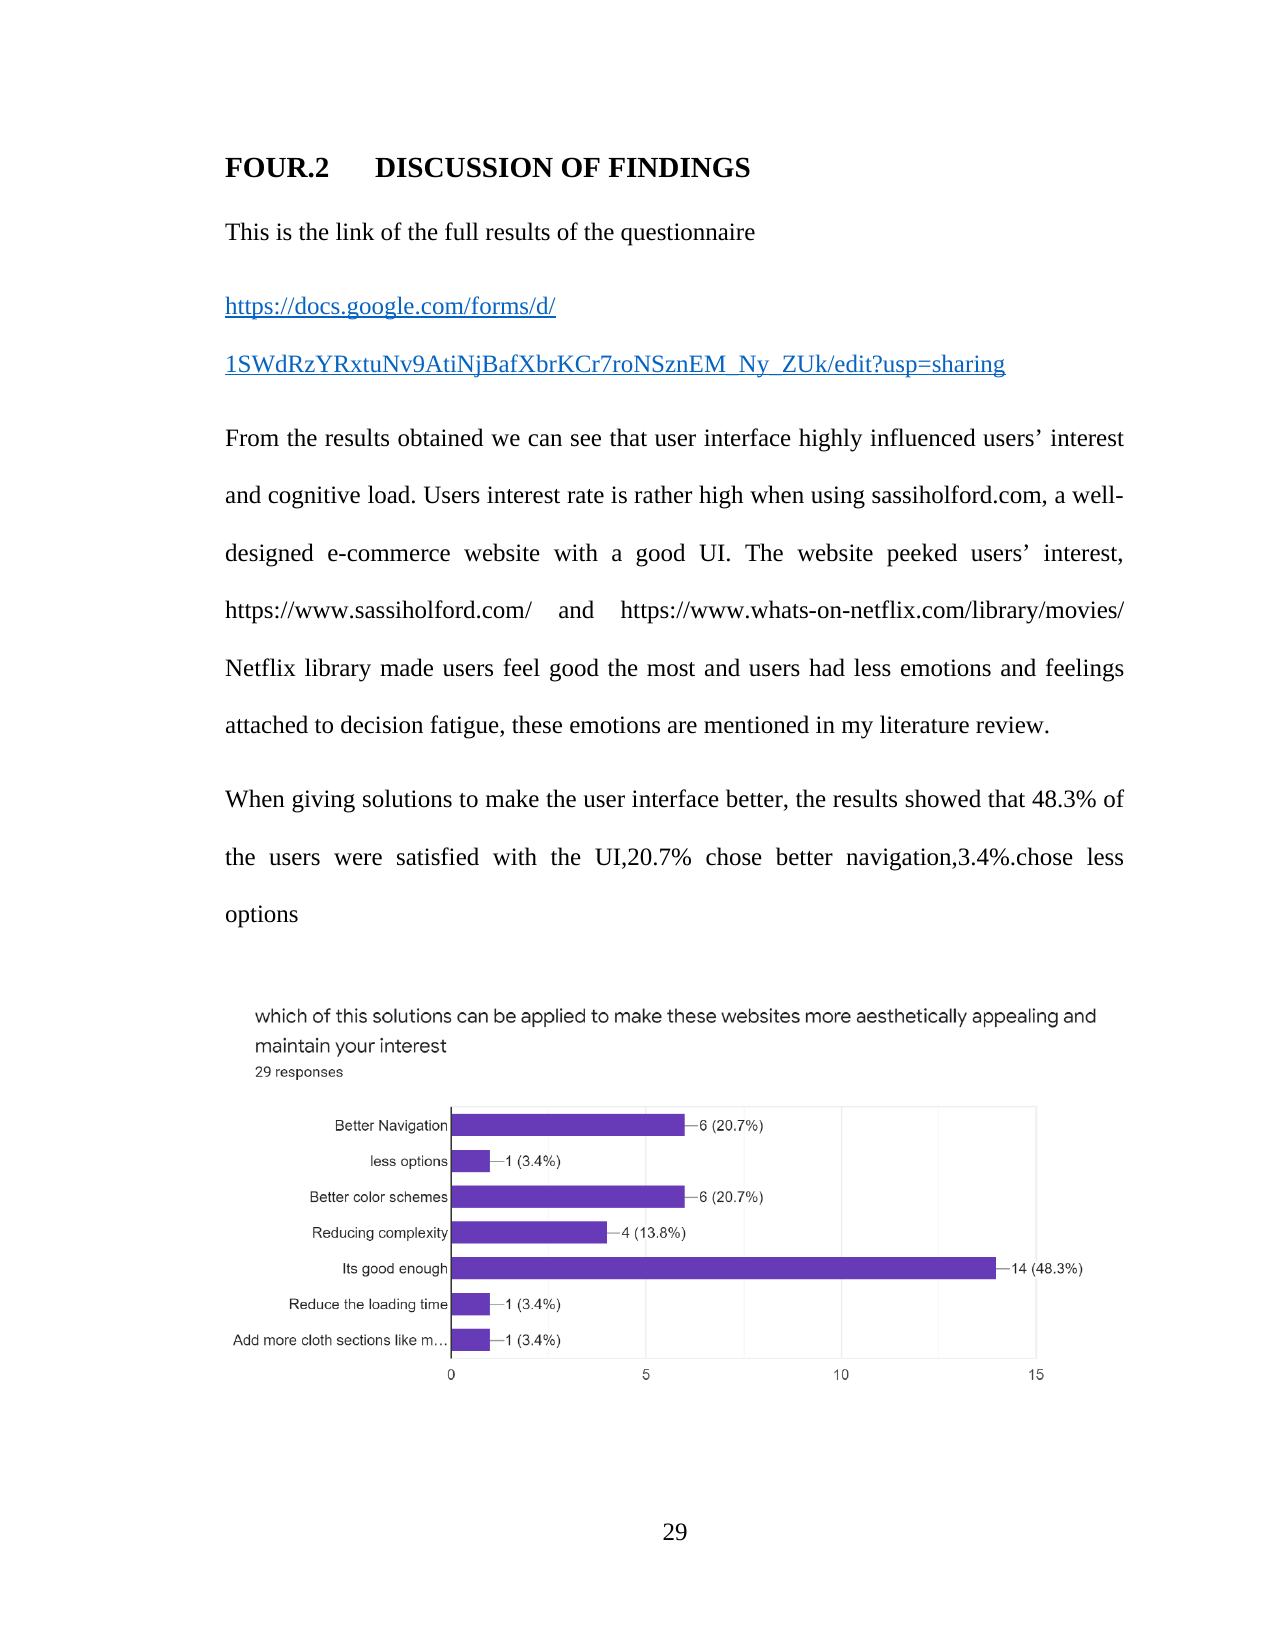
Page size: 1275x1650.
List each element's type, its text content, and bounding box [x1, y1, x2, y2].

text https://docs.google.com/forms/d/1SWdRzYRxtuNv9AtiNjBafXbrKCr7roNSznEM_Ny_ZUk/edit?usp=sharing [225, 291, 1125, 377]
text When giving solutions to make the user interface better, the results showed that 48.3% of the users were satisfied with the UI,20.7% chose better navigation,3.4%.chose less options [225, 784, 1125, 928]
text This is the link of the full results of the questionnaire [225, 217, 1125, 246]
subtitle DISCUSSION OF FINDINGS [225, 150, 1125, 183]
picture [225, 973, 1125, 1432]
text From the results obtained we can see that user interface highly influenced users’ interest and cognitive load. Users interest rate is rather high when using sassiholford.com, a well-designed e-commerce website with a good UI. The website peeked users’ interest, https://www.sassiholford.com/ and https://www.whats-on-netflix.com/library/movies/ Netflix library made users feel good the most and users had less emotions and feelings attached to decision fatigue, these emotions are mentioned in my literature review. [225, 423, 1125, 739]
